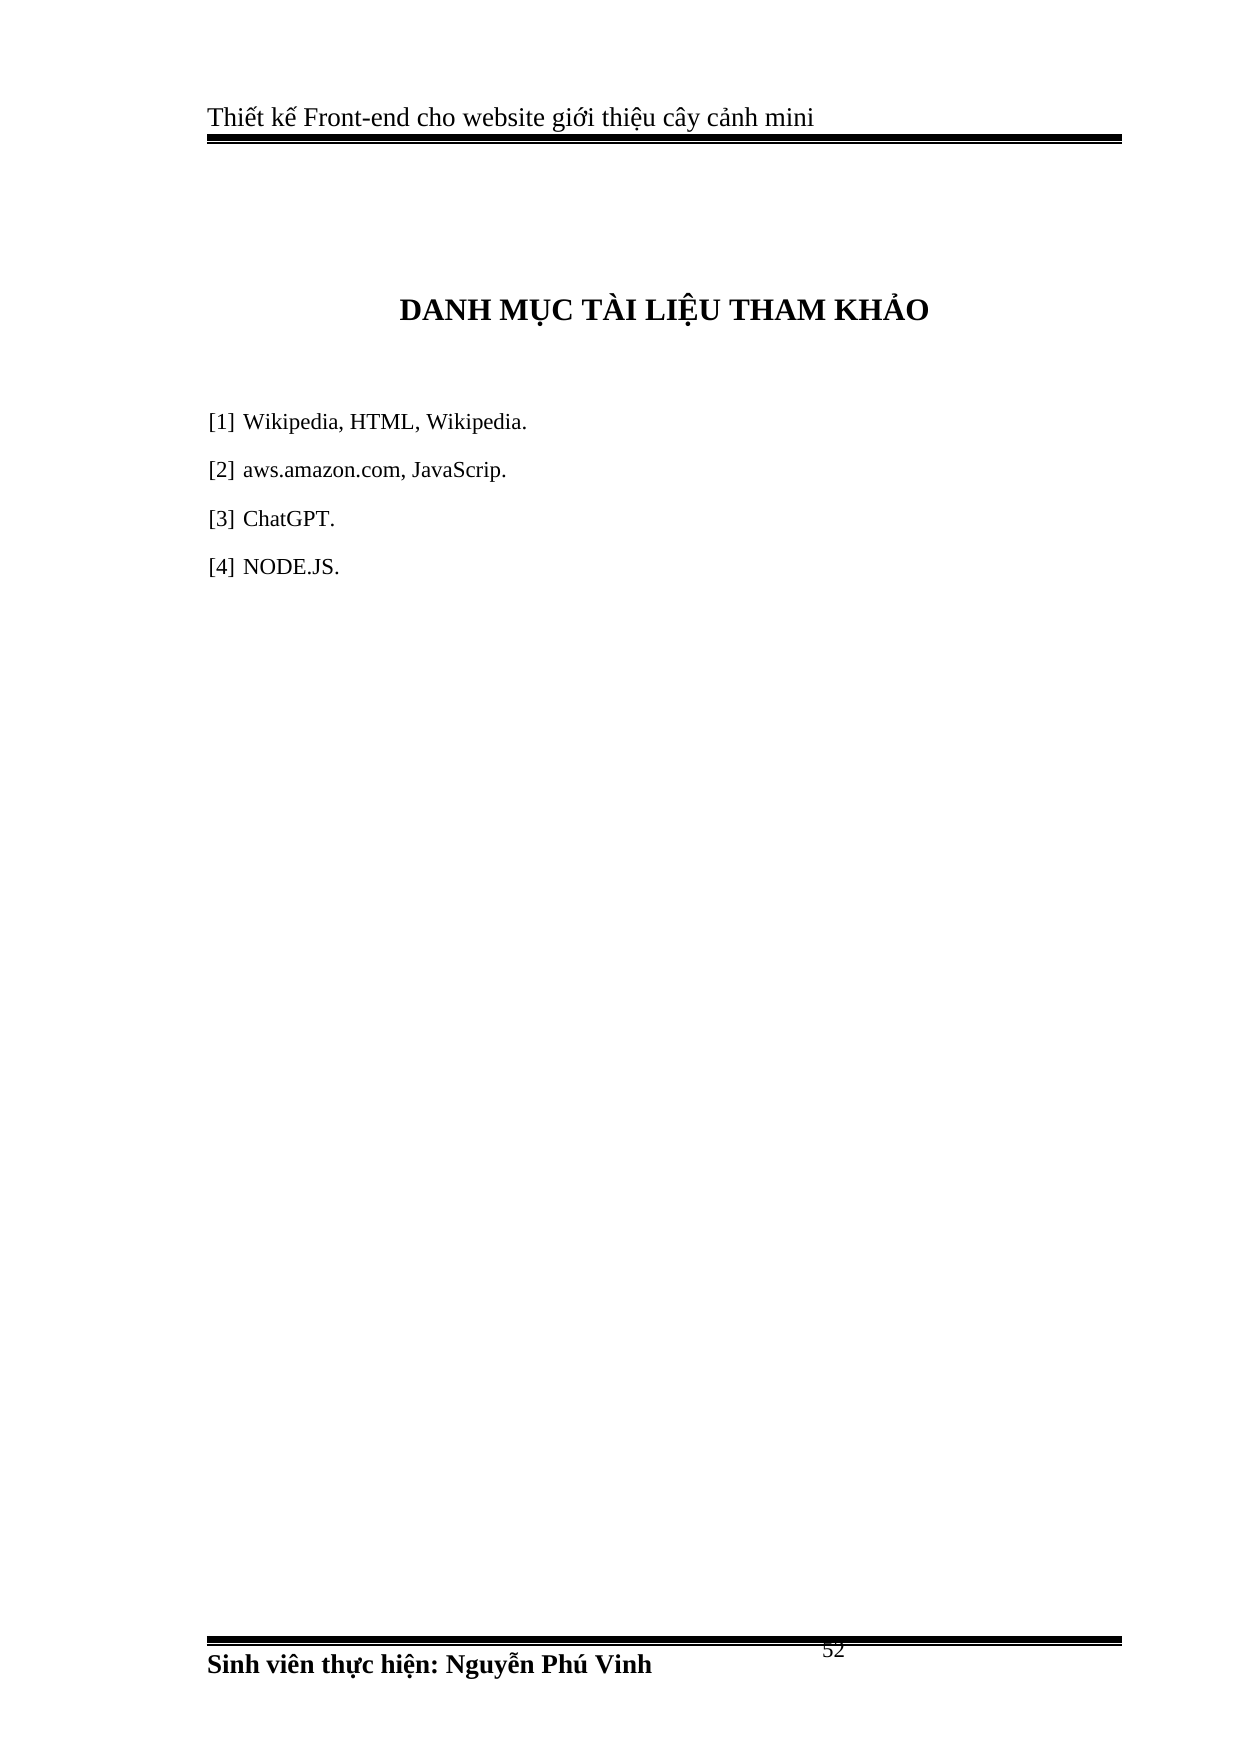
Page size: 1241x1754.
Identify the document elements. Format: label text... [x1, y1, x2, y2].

table_header Wikipedia, HTML, Wikipedia. [241, 407, 1122, 455]
table_cell [2] [207, 455, 241, 503]
table_cell aws.amazon.com, JavaScrip. [241, 455, 1122, 503]
table_cell NODE.JS. [241, 551, 1122, 599]
table_cell ChatGPT. [241, 503, 1122, 551]
subtitle DANH MỤC TÀI LIỆU THAM KHẢO [207, 292, 1122, 328]
table_cell [3] [207, 503, 241, 551]
table_header [1] [207, 407, 241, 455]
table_cell [4] [207, 551, 241, 599]
